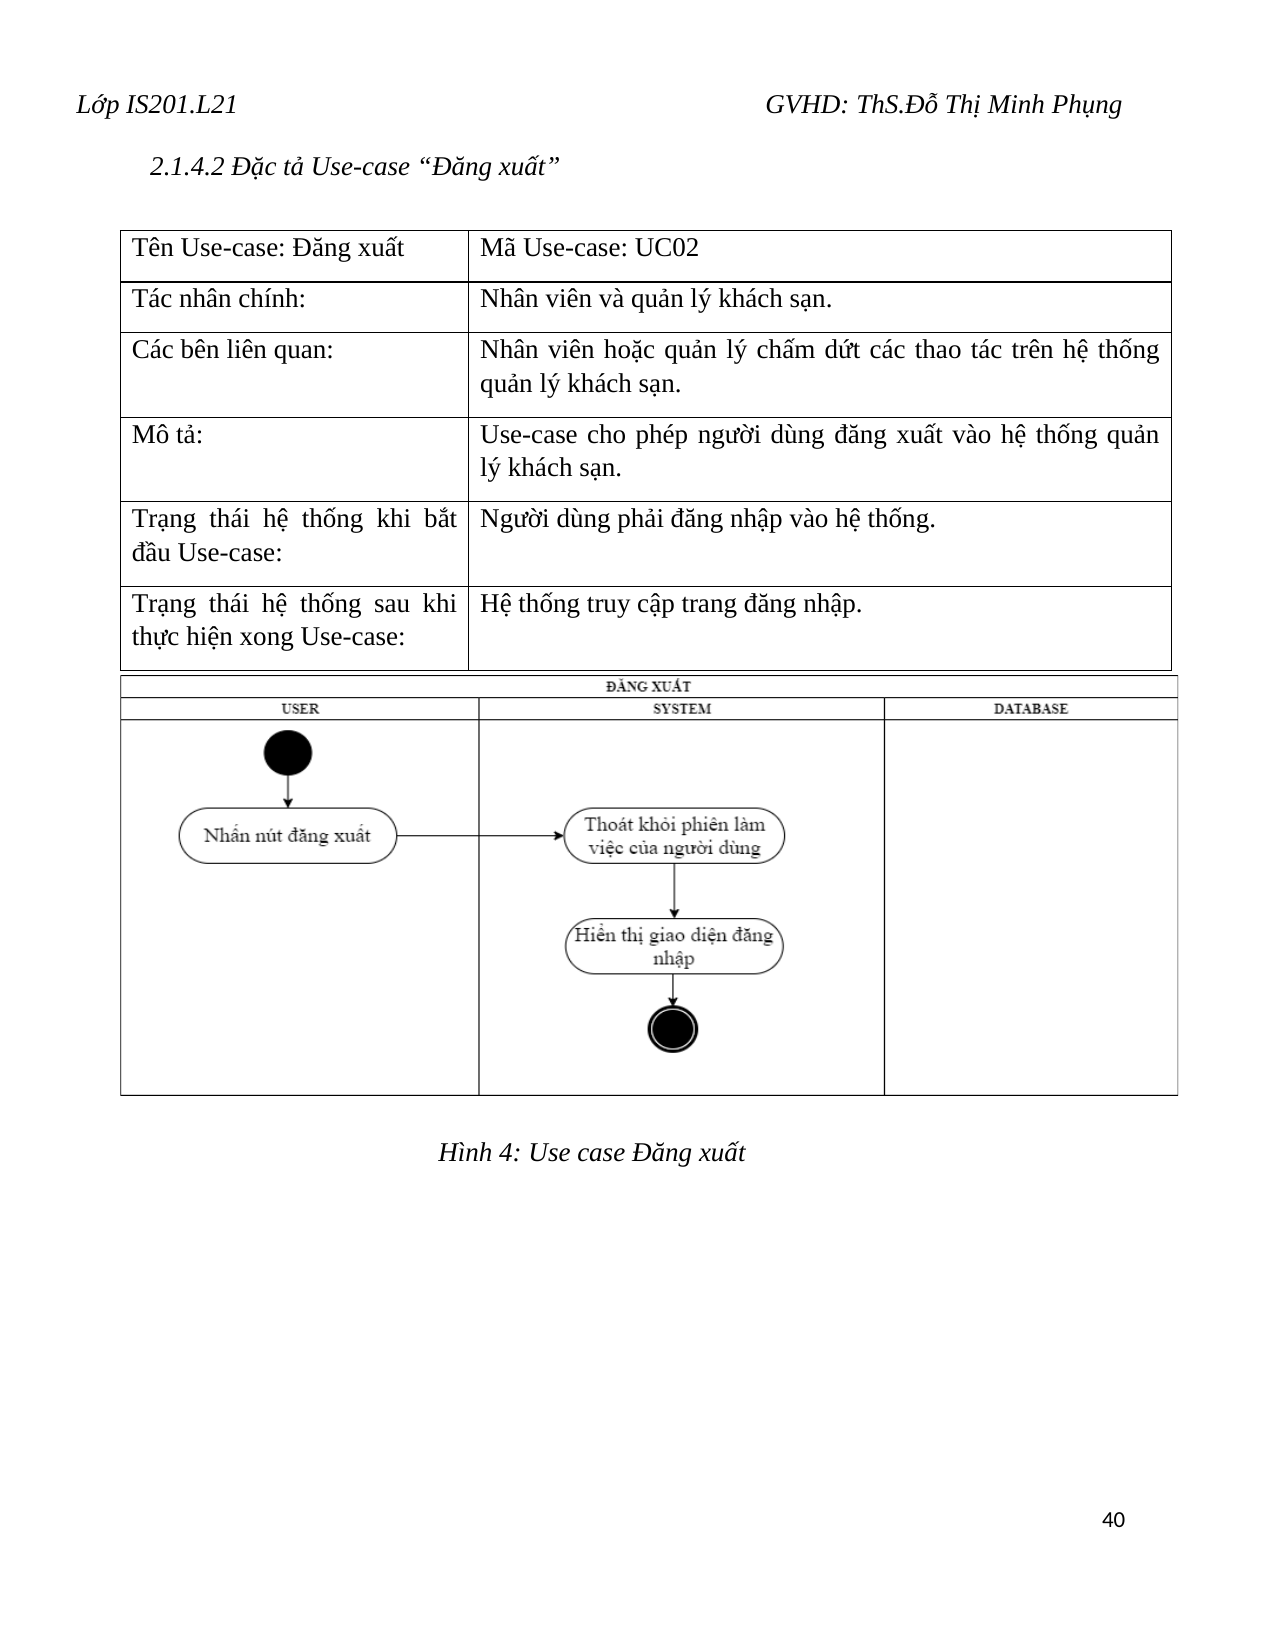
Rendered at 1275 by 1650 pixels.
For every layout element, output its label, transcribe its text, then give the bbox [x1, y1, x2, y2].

table_header Tên Use-case: Đăng xuất [121, 231, 468, 281]
table_cell Trạng thái hệ thống khi bắt đầu Use-case: [121, 502, 468, 586]
table_cell Trạng thái hệ thống sau khi thực hiện xong Use-case: [121, 587, 468, 670]
text Hình 4: Use case Đăng xuất [61, 1136, 1125, 1167]
table_cell Mô tả: [121, 418, 468, 501]
table_cell Người dùng phải đăng nhập vào hệ thống. [469, 502, 1171, 586]
table_cell Use-case cho phép người dùng đăng xuất vào hệ thống quản lý khách sạn. [469, 418, 1171, 501]
table_cell Các bên liên quan: [121, 333, 468, 417]
table_header Mã Use-case: UC02 [469, 231, 1171, 281]
table_cell Hệ thống truy cập trang đăng nhập. [469, 587, 1171, 670]
subtitle 2.1.4.2 Đặc tả Use-case “Đăng xuất” [150, 150, 1125, 181]
picture [120, 675, 1179, 1096]
table_cell Nhân viên và quản lý khách sạn. [469, 283, 1171, 332]
table_cell Nhân viên hoặc quản lý chấm dứt các thao tác trên hệ thống quản lý khách sạn. [469, 333, 1171, 417]
table_cell Tác nhân chính: [121, 283, 468, 332]
